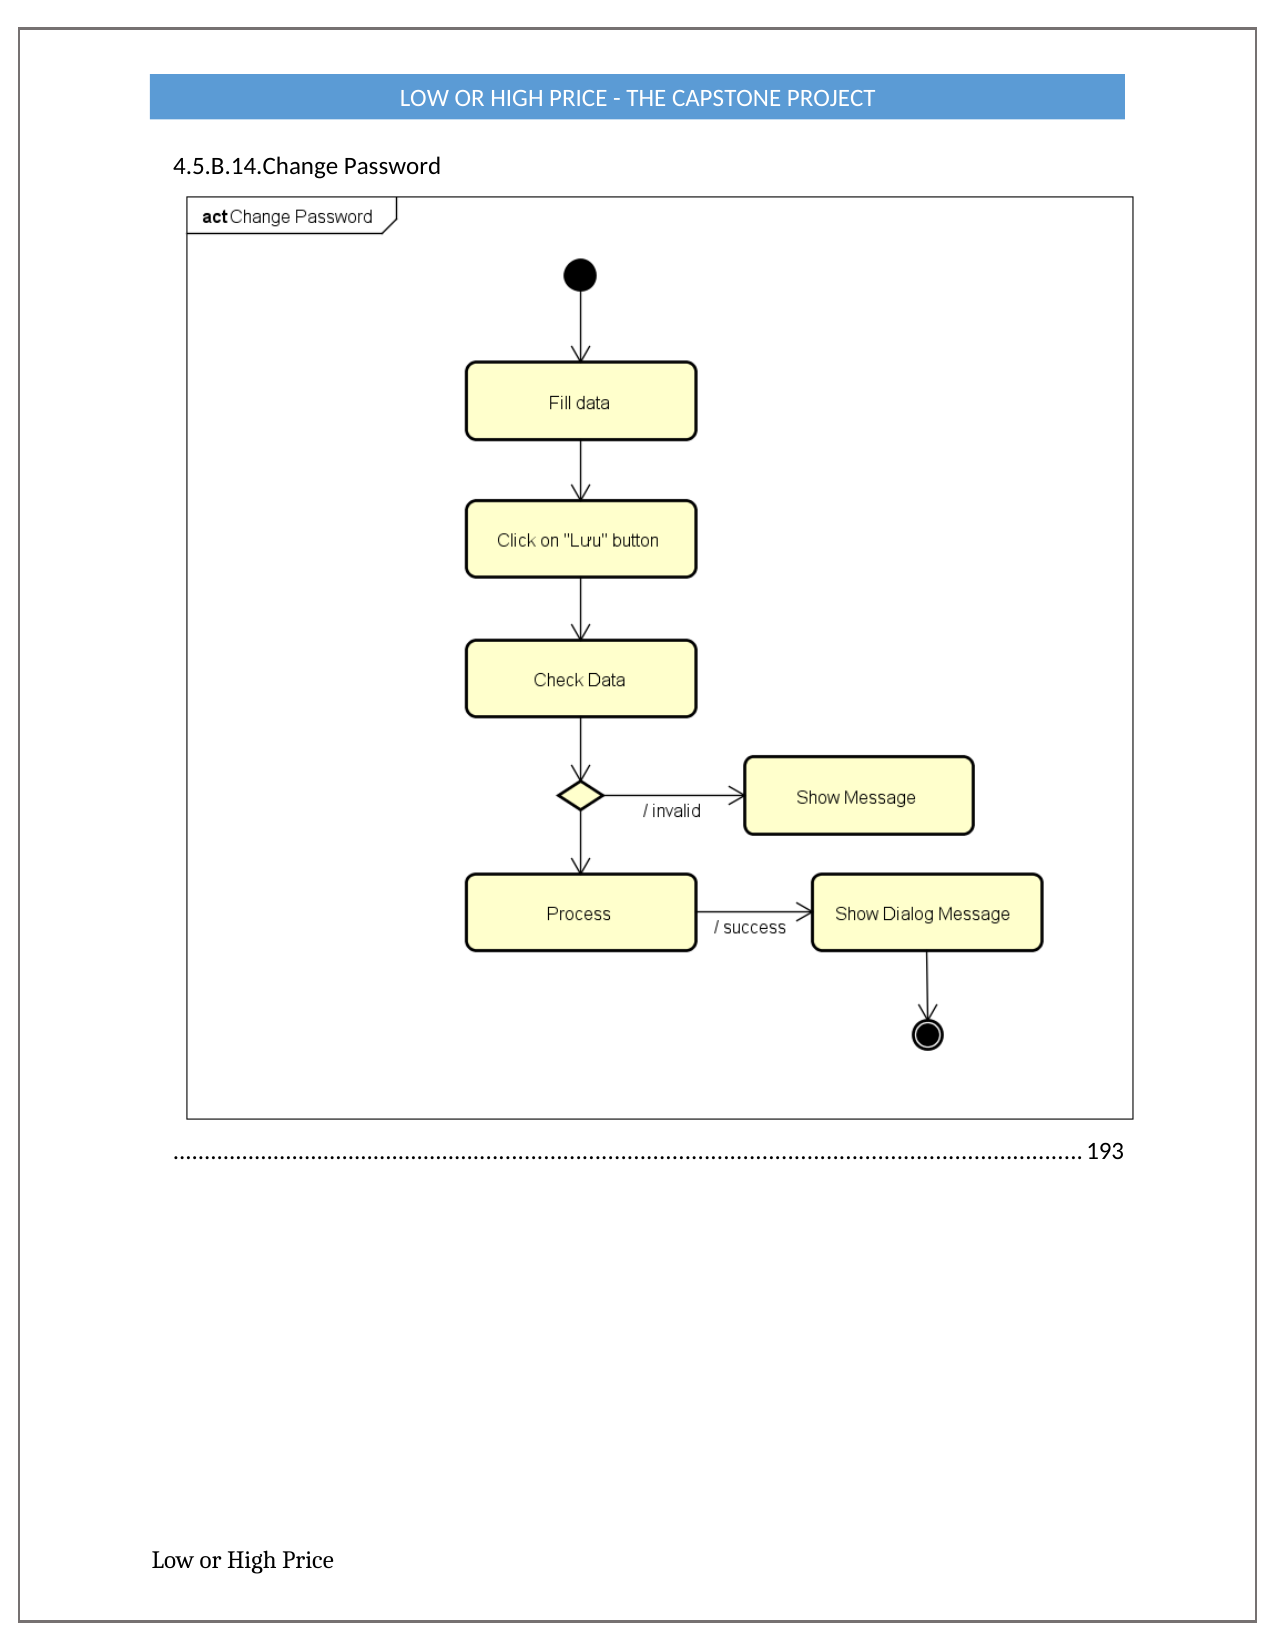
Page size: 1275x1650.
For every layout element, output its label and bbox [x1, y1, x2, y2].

picture [172, 182, 1148, 1133]
